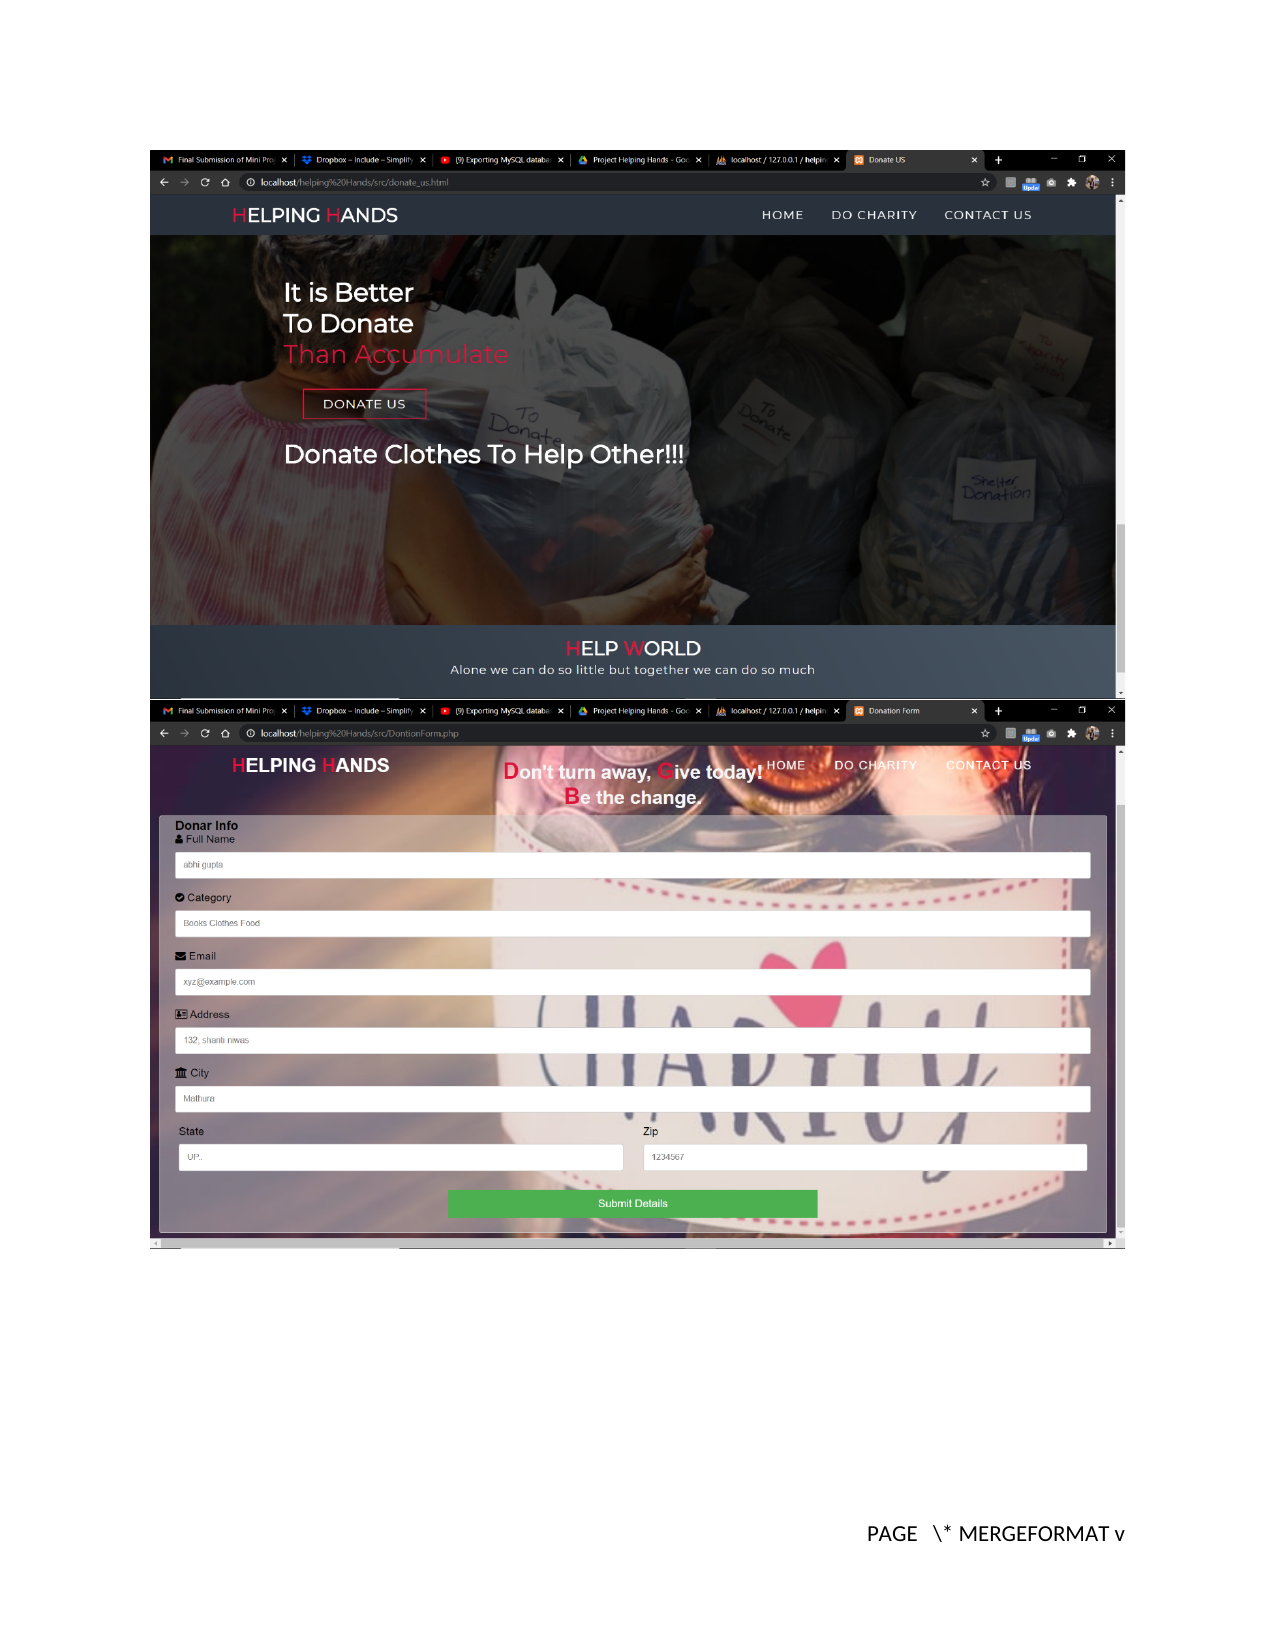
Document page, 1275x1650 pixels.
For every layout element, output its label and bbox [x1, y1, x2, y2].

picture [150, 700, 1125, 1249]
picture [150, 150, 1125, 699]
